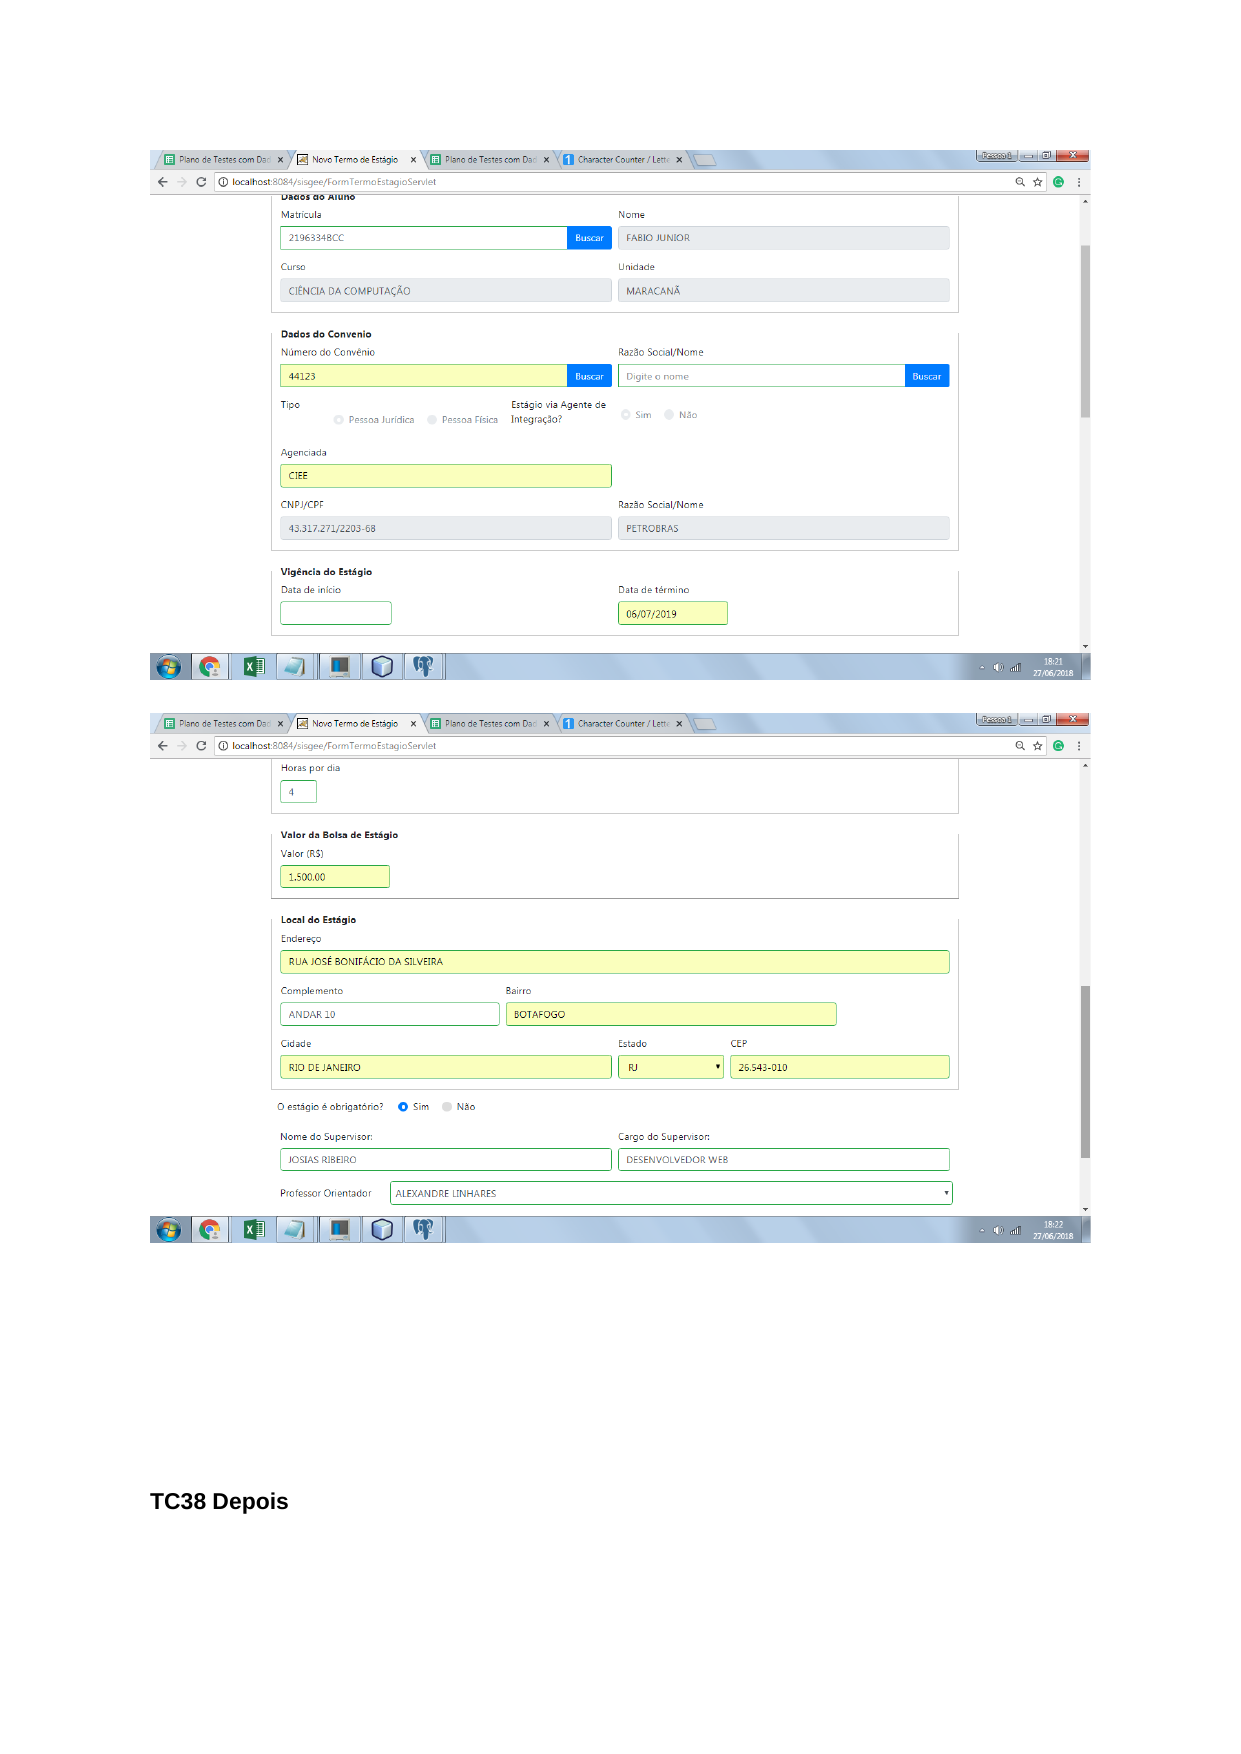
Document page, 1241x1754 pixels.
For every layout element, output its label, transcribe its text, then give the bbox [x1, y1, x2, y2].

text TC38 Depois [150, 1488, 1090, 1514]
picture [150, 150, 1091, 680]
picture [150, 713, 1091, 1243]
